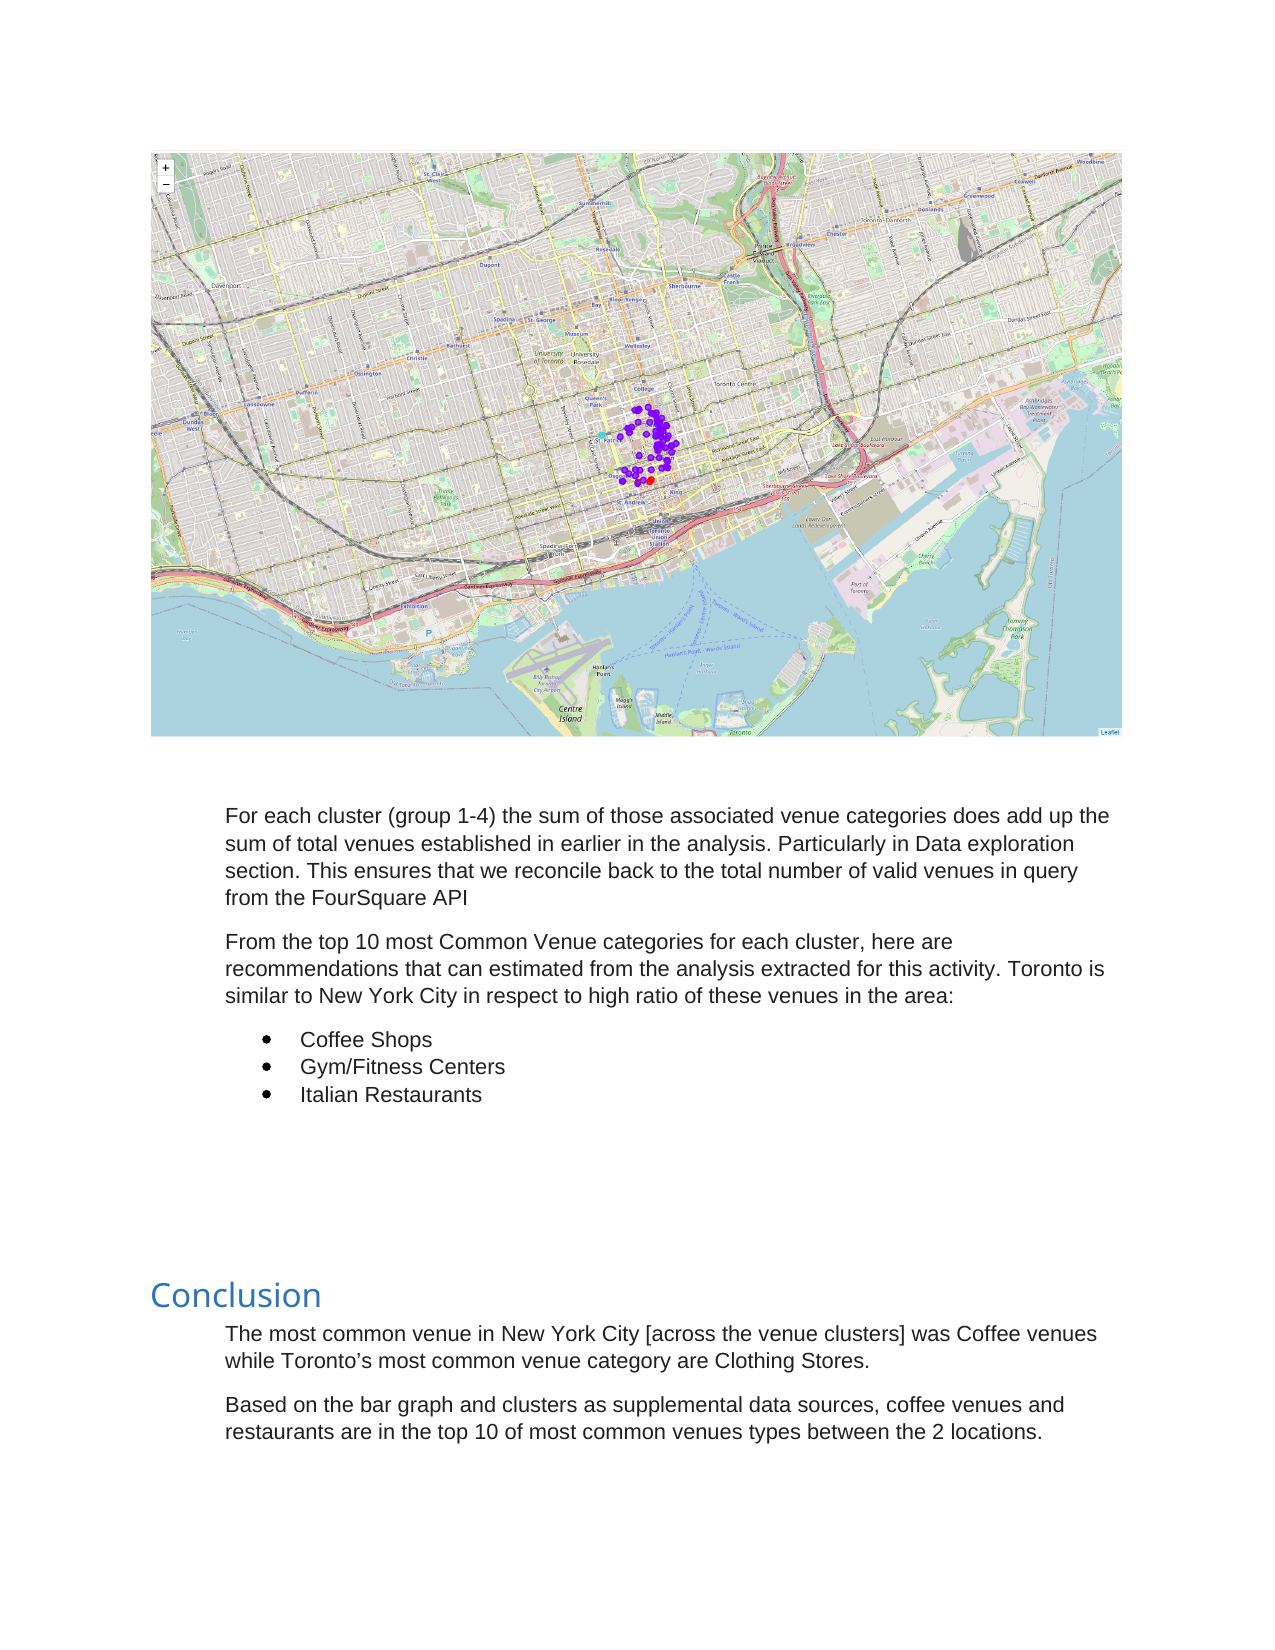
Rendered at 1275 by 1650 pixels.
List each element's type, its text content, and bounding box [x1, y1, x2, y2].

subtitle Conclusion [150, 1272, 1125, 1317]
list Gym/Fitness Centers [262, 1054, 1125, 1080]
list Coffee Shops [262, 1027, 1125, 1052]
text From the top 10 most Common Venue categories for each cluster, here are recommendations that can estimated from the analysis extracted for this activity. Toronto is similar to New York City in respect to high ratio of these venues in the area: [225, 929, 1125, 1008]
picture [150, 150, 1125, 738]
text For each cluster (group 1-4) the sum of those associated venue categories does add up the sum of total venues established in earlier in the analysis. Particularly in Data exploration section. This ensures that we reconcile back to the total number of valid venues in query from the FourSquare API [225, 803, 1125, 910]
text The most common venue in New York City [across the venue clusters] was Coffee venues while Toronto’s most common venue category are Clothing Stores. [225, 1321, 1125, 1373]
list Italian Restaurants [262, 1082, 1125, 1107]
text Based on the bar graph and clusters as supplemental data sources, coffee venues and restaurants are in the top 10 of most common venues types between the 2 locations. [225, 1392, 1125, 1444]
